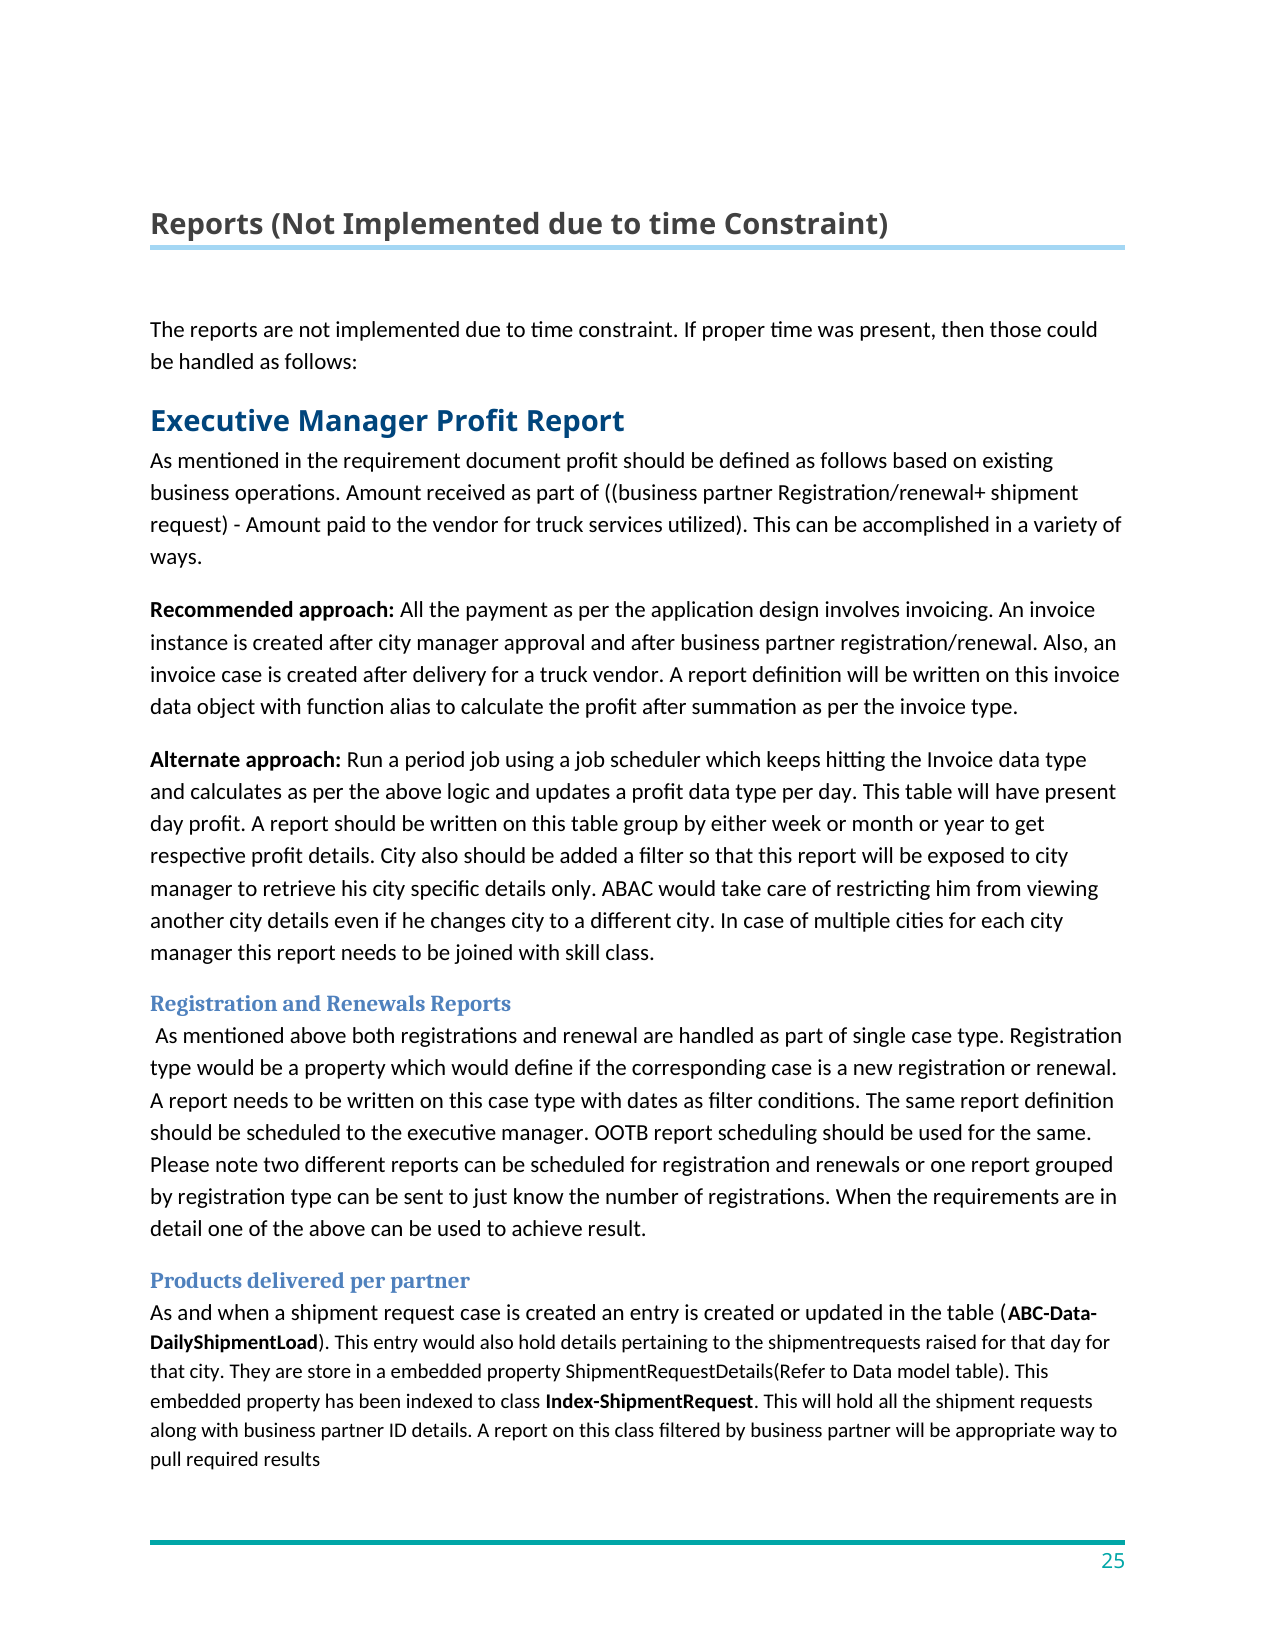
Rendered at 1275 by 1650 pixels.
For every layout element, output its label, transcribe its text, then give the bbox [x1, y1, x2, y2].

text As mentioned above both registrations and renewal are handled as part of single case type. Registration type would be a property which would define if the corresponding case is a new registration or renewal. A report needs to be written on this case type with dates as filter conditions. The same report definition should be scheduled to the executive manager. OOTB report scheduling should be used for the same. Please note two different reports can be scheduled for registration and renewals or one report grouped by registration type can be sent to just know the number of registrations. When the requirements are in detail one of the above can be used to achieve result. [150, 1021, 1125, 1242]
subtitle Reports (Not Implemented due to time Constraint) [150, 203, 1125, 245]
subtitle Registration and Renewals Reports [150, 991, 1125, 1017]
text Alternate approach: Run a period job using a job scheduler which keeps hitting the Invoice data type and calculates as per the above logic and updates a profit data type per day. This table will have present day profit. A report should be written on this table group by either week or month or year to get respective profit details. City also should be added a filter so that this report will be exposed to city manager to retrieve his city specific details only. ABAC would take care of restricting him from viewing another city details even if he changes city to a different city. In case of multiple cities for each city manager this report needs to be joined with skill class. [150, 745, 1125, 966]
subtitle Executive Manager Profit Report [150, 400, 1125, 440]
text The reports are not implemented due to time constraint. If proper time was present, then those could be handled as follows: [150, 315, 1125, 375]
text Recommended approach: All the payment as per the application design involves invoicing. An invoice instance is created after city manager approval and after business partner registration/renewal. Also, an invoice case is created after delivery for a truck vendor. A report definition will be written on this invoice data object with function alias to calculate the profit after summation as per the invoice type. [150, 595, 1125, 720]
text As and when a shipment request case is created an entry is created or updated in the table (ABC-Data-DailyShipmentLoad). This entry would also hold details pertaining to the shipmentrequests raised for that day for that city. They are store in a embedded property ShipmentRequestDetails(Refer to Data model table). This embedded property has been indexed to class Index-ShipmentRequest. This will hold all the shipment requests along with business partner ID details. A report on this class filtered by business partner will be appropriate way to pull required results [150, 1298, 1125, 1472]
text As mentioned in the requirement document profit should be defined as follows based on existing business operations. Amount received as part of ((business partner Registration/renewal+ shipment request) - Amount paid to the vendor for truck services utilized). This can be accomplished in a variety of ways. [150, 446, 1125, 570]
subtitle Products delivered per partner [150, 1267, 1125, 1294]
